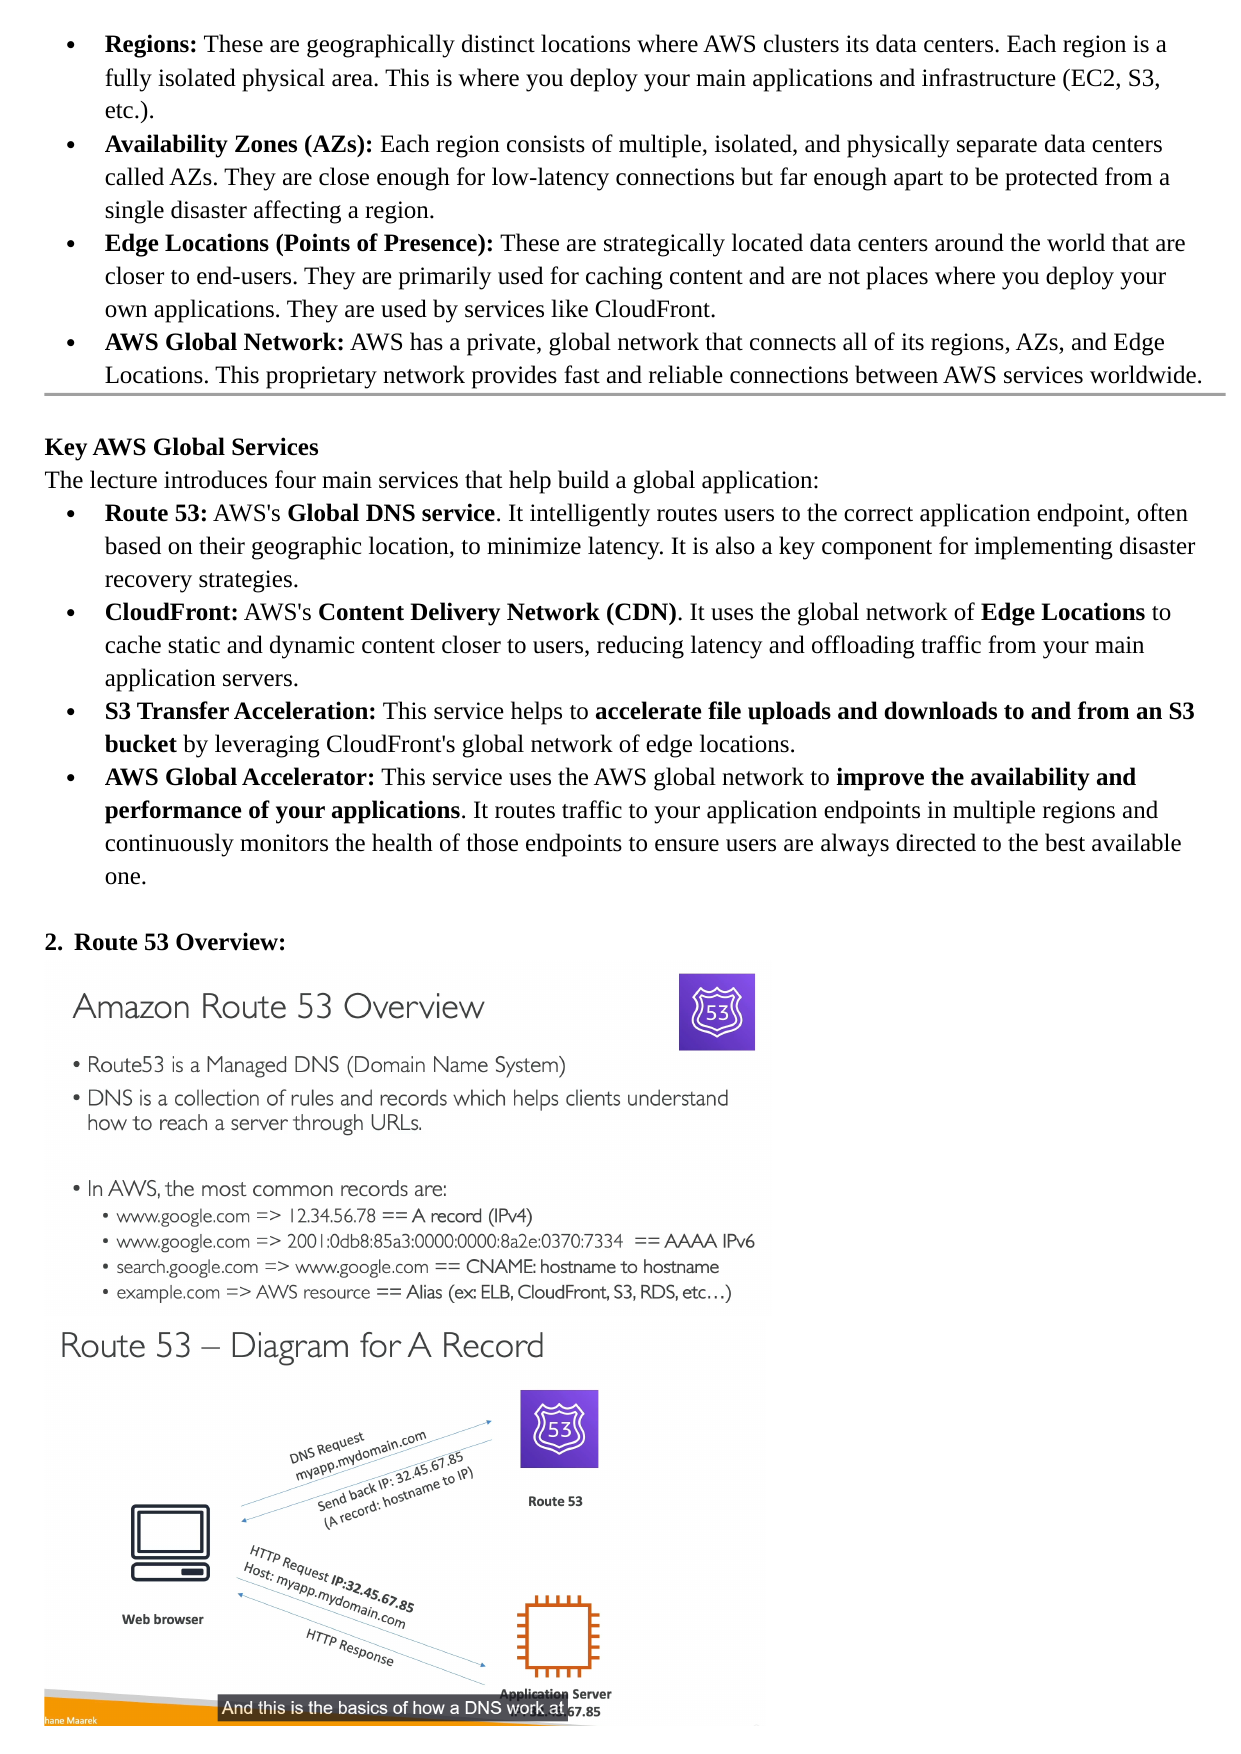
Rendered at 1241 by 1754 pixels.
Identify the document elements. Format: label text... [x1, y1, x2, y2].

list Regions: These are geographically distinct locations where AWS clusters its data centers. Each region is a fully isolated physical area. This is where you deploy your main applications and infrastructure (EC2, S3, etc.). [67, 29, 1211, 124]
list The lecture introduces four main services that help build a global application: [44, 465, 1211, 494]
list Key AWS Global Services [44, 432, 1211, 461]
list Route 53 Overview: [44, 927, 1211, 956]
picture [44, 1320, 767, 1726]
list Availability Zones (AZs): Each region consists of multiple, isolated, and physically separate data centers called AZs. They are close enough for low-latency connections but far enough apart to be protected from a single disaster affecting a region. [67, 129, 1211, 223]
list S3 Transfer Acceleration: This service helps to accelerate file uploads and downloads to and from an S3 bucket by leveraging CloudFront's global network of edge locations. [67, 696, 1211, 758]
list AWS Global Accelerator: This service uses the AWS global network to improve the availability and performance of your applications. It routes traffic to your application endpoints in multiple regions and continuously monitors the health of those endpoints to ensure users are always directed to the best available one. [67, 762, 1211, 890]
list AWS Global Network: AWS has a private, global network that connects all of its regions, AZs, and Edge Locations. This proprietary network provides fast and reliable connections between AWS services worldwide. [67, 327, 1211, 388]
list Edge Locations (Points of Presence): These are strategically located data centers around the world that are closer to end-users. They are primarily used for caching content and are not places where you deploy your own applications. They are used by services like CloudFront. [67, 228, 1211, 322]
picture [44, 960, 773, 1316]
list Route 53: AWS's Global DNS service. It intelligently routes users to the correct application endpoint, often based on their geographic location, to minimize latency. It is also a key component for implementing disaster recovery strategies. [67, 498, 1211, 593]
list CloudFront: AWS's Content Delivery Network (CDN). It uses the global network of Edge Locations to cache static and dynamic content closer to users, reducing latency and offloading traffic from your main application servers. [67, 597, 1211, 692]
